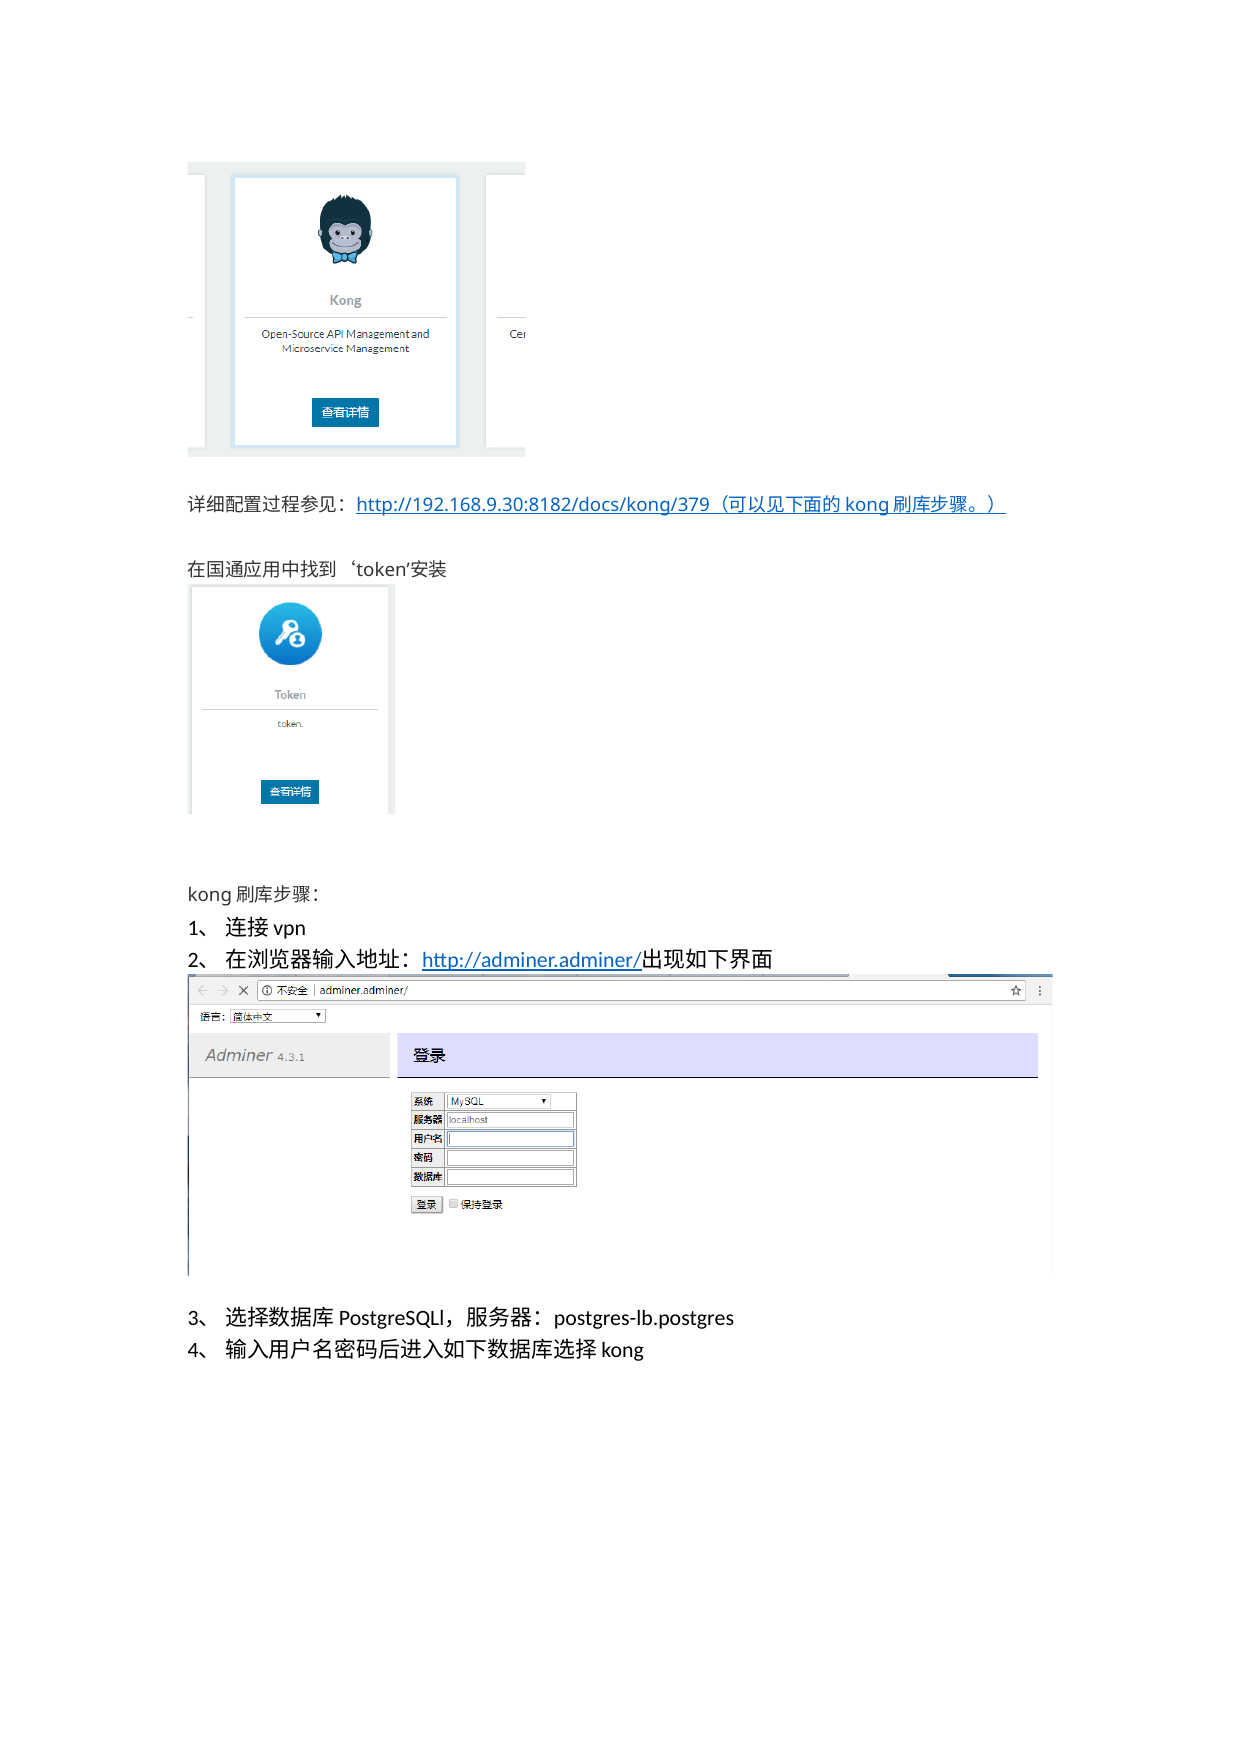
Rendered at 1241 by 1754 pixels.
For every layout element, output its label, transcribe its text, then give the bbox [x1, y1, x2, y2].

list 选择数据库PostgreSQLl，服务器：postgres-lb.postgres [187, 1299, 1053, 1332]
text kong刷库步骤： [187, 877, 1053, 909]
picture [187, 162, 526, 457]
list 输入用户名密码后进入如下数据库选择kong [187, 1332, 1053, 1364]
list 在浏览器输入地址：http://adminer.adminer/出现如下界面 [187, 942, 1053, 974]
text 在国通应用中找到‘token’安装 [187, 552, 1053, 584]
picture [187, 584, 396, 814]
text 详细配置过程参见：http://192.168.9.30:8182/docs/kong/379（可以见下面的kong刷库步骤。） [187, 487, 1053, 519]
picture [187, 974, 1053, 1276]
list 连接vpn [187, 909, 1053, 942]
